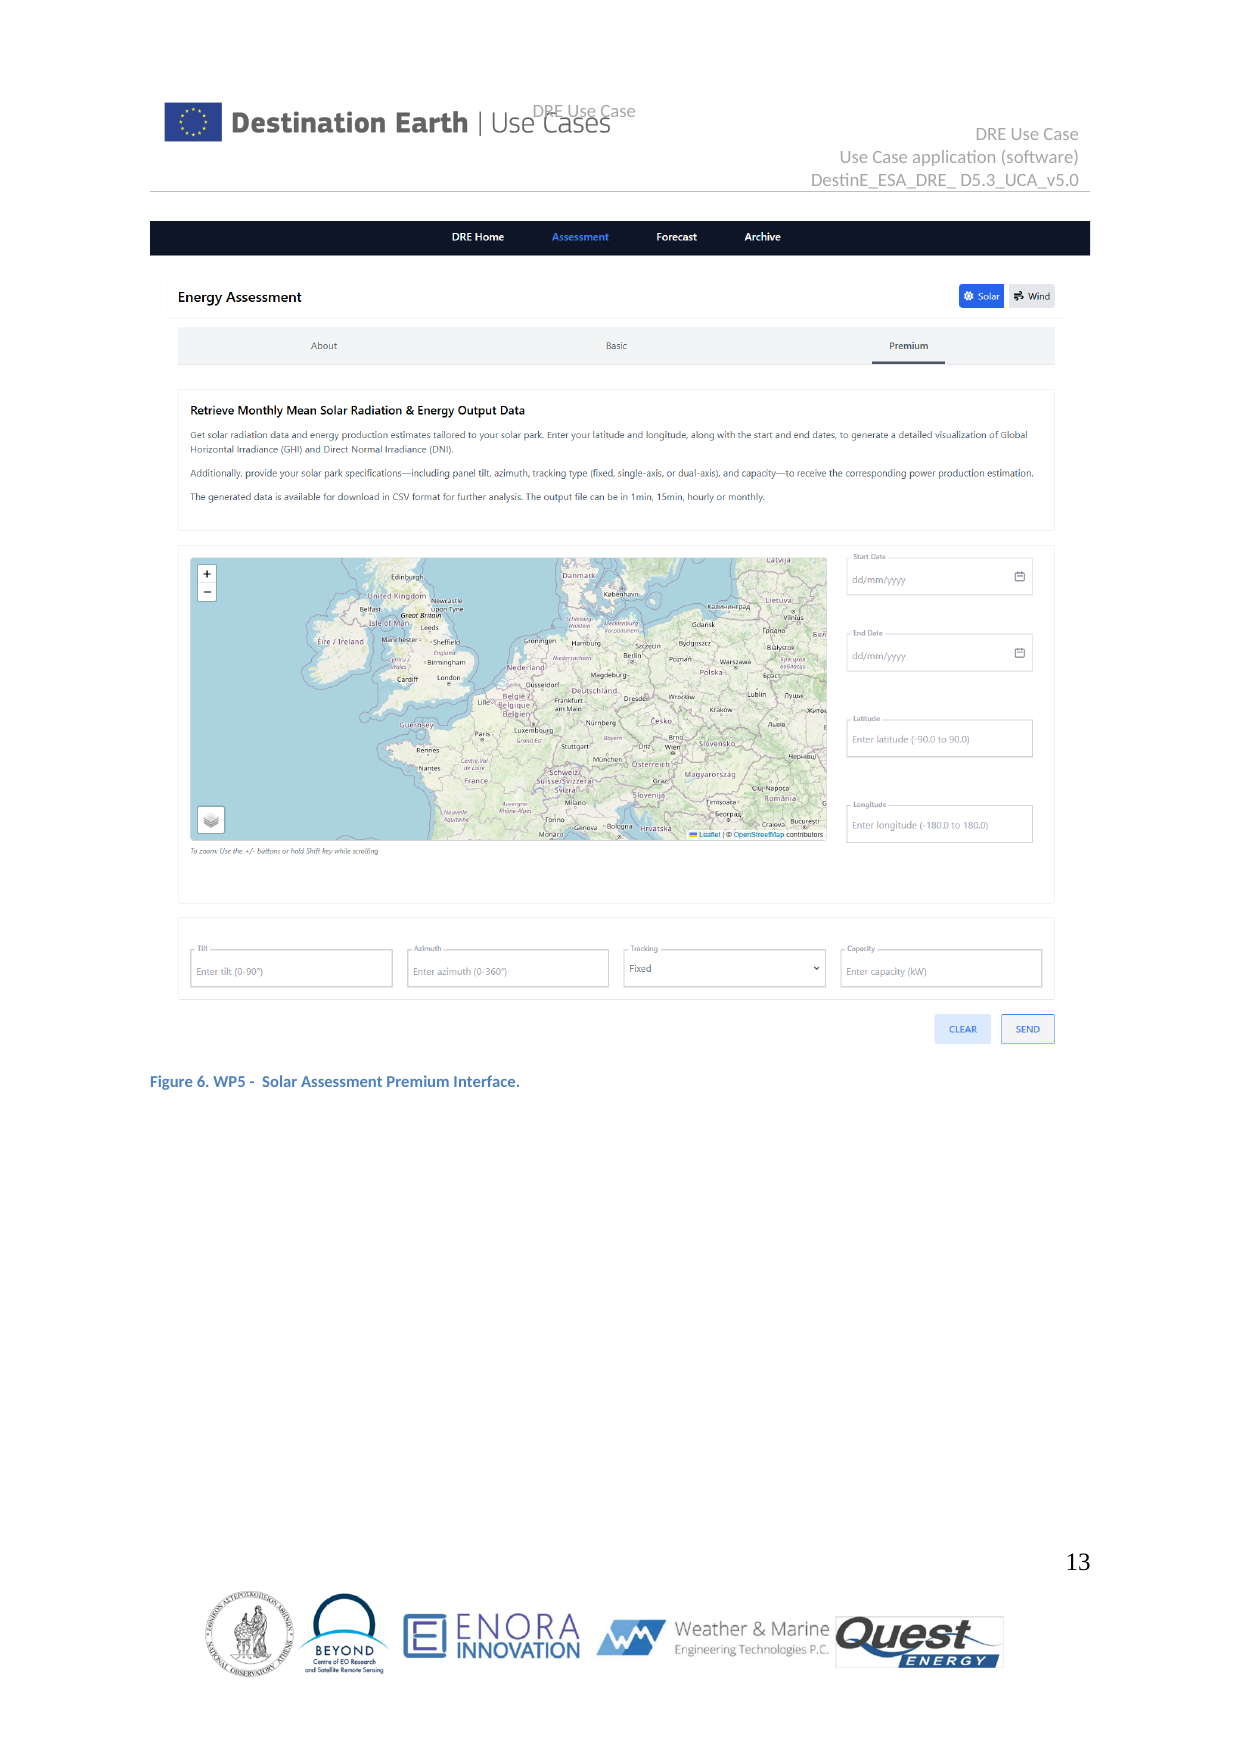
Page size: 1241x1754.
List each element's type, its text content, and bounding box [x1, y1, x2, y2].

picture [189, 1576, 1014, 1687]
picture [150, 221, 1091, 1071]
picture [161, 99, 617, 146]
text Figure 6. WP5 - Solar Assessment Premium Interface. [150, 1071, 1090, 1091]
